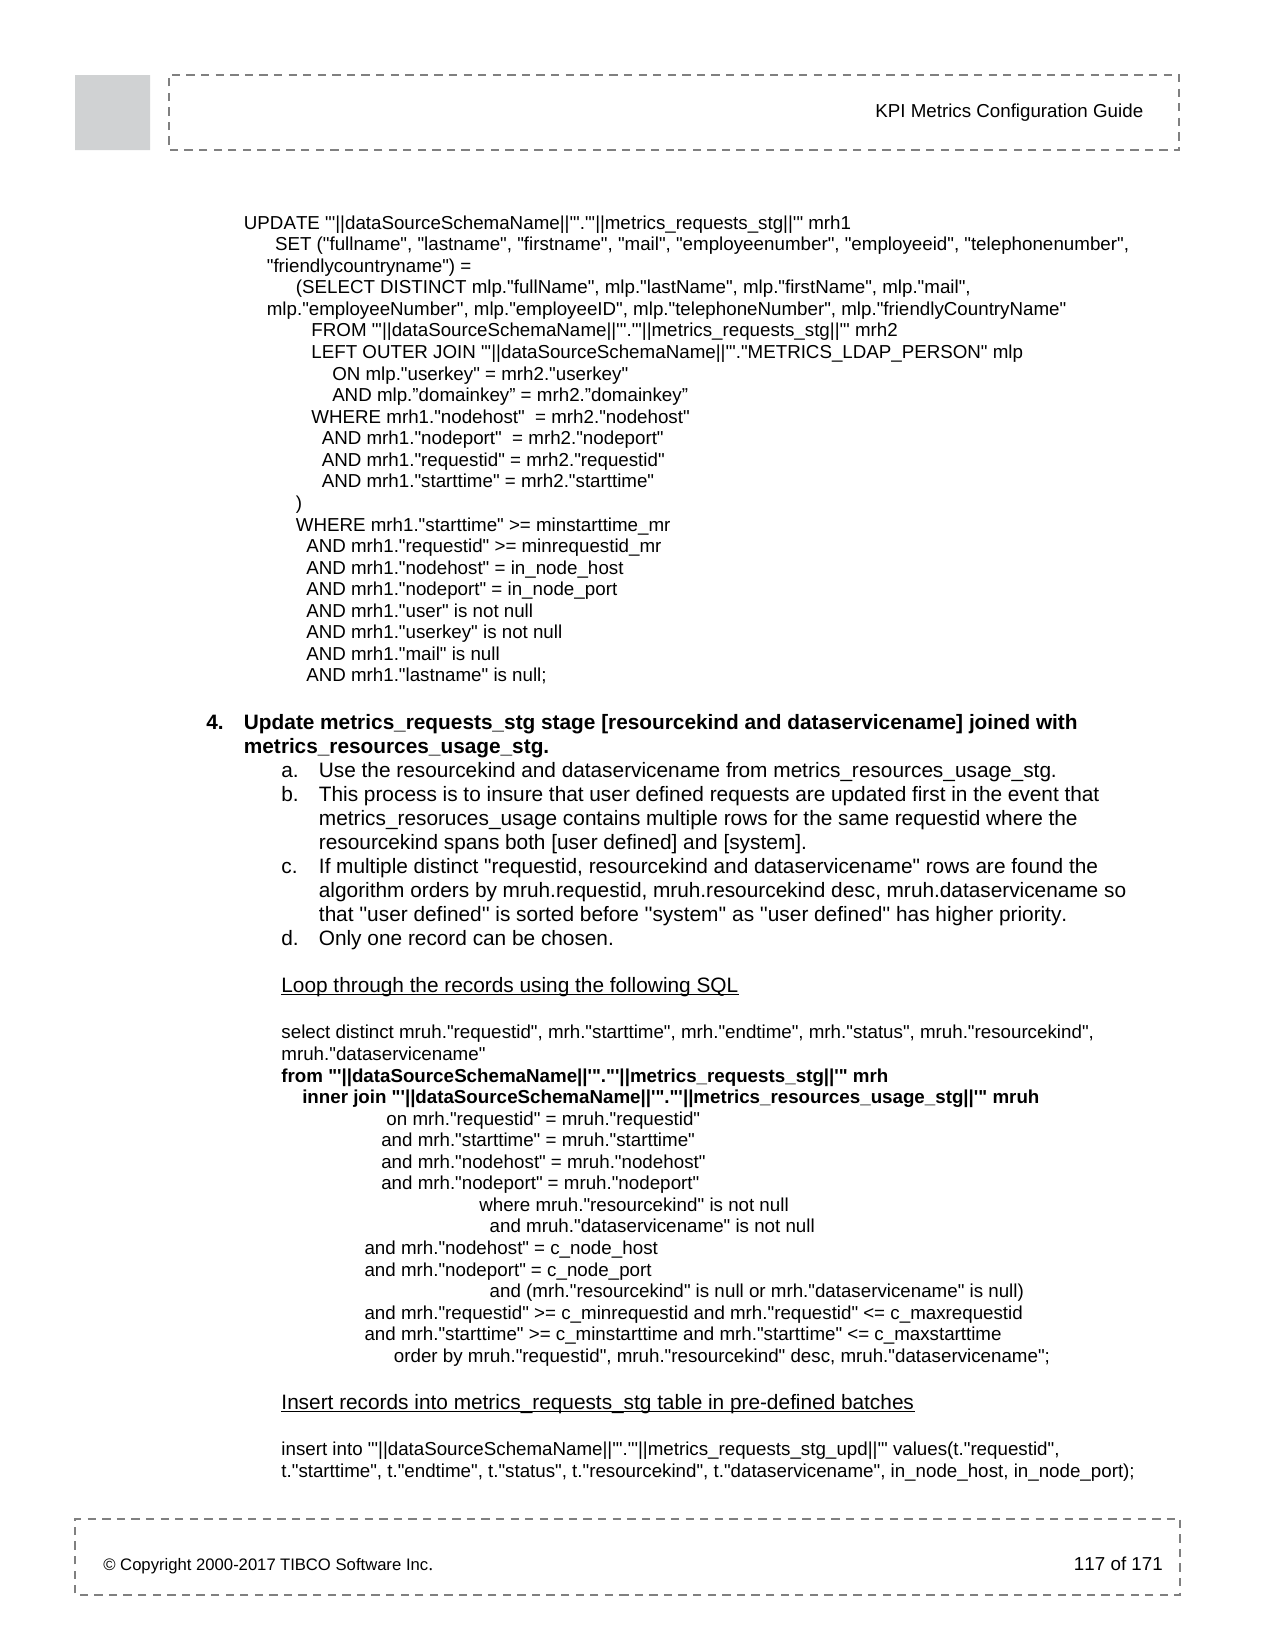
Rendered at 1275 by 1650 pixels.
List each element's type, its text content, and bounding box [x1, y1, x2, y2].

text UPDATE "'||dataSourceSchemaName||'"."'||metrics_requests_stg||'" mrh1 [244, 211, 1162, 233]
list Only one record can be chosen. [281, 925, 1162, 949]
text from "'||dataSourceSchemaName||'"."'||metrics_requests_stg||'" mrh [281, 1064, 1162, 1086]
text LEFT OUTER JOIN "'||dataSourceSchemaName||'"."METRICS_LDAP_PERSON" mlp [244, 341, 1162, 362]
text and mrh."nodeport" = mruh."nodeport" [281, 1172, 1162, 1194]
text and mrh."starttime" = mruh."starttime" [281, 1129, 1162, 1151]
list This process is to insure that user defined requests are updated first in the event that metrics_resoruces_usage contains multiple rows for the same requestid where the resourcekind spans both [user defined] and [system]. [281, 782, 1162, 853]
list Update metrics_requests_stg stage [resourcekind and dataservicename] joined with metrics_resources_usage_stg. [206, 710, 1162, 758]
text AND mrh1."lastname" is null; [244, 664, 1162, 686]
text and mrh."starttime" >= c_minstarttime and mrh."starttime" <= c_maxstarttime [281, 1323, 1162, 1345]
text ON mlp."userkey" = mrh2."userkey" [244, 362, 1162, 384]
text AND mrh1."nodeport" = in_node_port [244, 578, 1162, 599]
text AND mrh1."requestid" = mrh2."requestid" [244, 449, 1162, 470]
text WHERE mrh1."starttime" >= minstarttime_mr [244, 513, 1162, 535]
text Loop through the records using the following SQL [281, 973, 1162, 997]
text (SELECT DISTINCT mlp."fullName", mlp."lastName", mlp."firstName", mlp."mail", mlp."employeeNumber", mlp."employeeID", mlp."telephoneNumber", mlp."friendlyCountryName" [244, 276, 1162, 319]
text insert into "'||dataSourceSchemaName||'"."'||metrics_requests_stg_upd||'" values(t."requestid", t."starttime", t."endtime", t."status", t."resourcekind", t."dataservicename", in_node_host, in_node_port); [281, 1438, 1162, 1481]
text inner join "'||dataSourceSchemaName||'"."'||metrics_resources_usage_stg||'" mruh [281, 1086, 1162, 1107]
text AND mrh1."mail" is null [244, 643, 1162, 664]
text select distinct mruh."requestid", mrh."starttime", mrh."endtime", mrh."status", mruh."resourcekind", mruh."dataservicename" [281, 1021, 1162, 1064]
text AND mrh1."requestid" >= minrequestid_mr [244, 535, 1162, 556]
text and (mrh."resourcekind" is null or mrh."dataservicename" is null) [281, 1280, 1162, 1302]
list Use the resourcekind and dataservicename from metrics_resources_usage_stg. [281, 758, 1162, 782]
text and mrh."nodehost" = mruh."nodehost" [281, 1151, 1162, 1172]
text AND mrh1."user" is not null [244, 599, 1162, 621]
text AND mrh1."userkey" is not null [244, 621, 1162, 643]
text ) [244, 492, 1162, 513]
text AND mrh1."starttime" = mrh2."starttime" [244, 470, 1162, 492]
text and mrh."nodeport" = c_node_port [281, 1258, 1162, 1280]
text where mruh."resourcekind" is not null [281, 1194, 1162, 1215]
text WHERE mrh1."nodehost" = mrh2."nodehost" [244, 406, 1162, 427]
text on mrh."requestid" = mruh."requestid" [281, 1107, 1162, 1129]
text AND mlp.”domainkey” = mrh2.”domainkey” [244, 384, 1162, 406]
text Insert records into metrics_requests_stg table in pre-defined batches [281, 1390, 1162, 1414]
text and mrh."nodehost" = c_node_host [281, 1237, 1162, 1258]
text SET ("fullname", "lastname", "firstname", "mail", "employeenumber", "employeeid", "telephonenumber", "friendlycountryname") = [244, 233, 1162, 276]
text order by mruh."requestid", mruh."resourcekind" desc, mruh."dataservicename"; [281, 1345, 1162, 1366]
text AND mrh1."nodeport" = mrh2."nodeport" [244, 427, 1162, 449]
text FROM "'||dataSourceSchemaName||'"."'||metrics_requests_stg||'" mrh2 [244, 319, 1162, 341]
text and mruh."dataservicename" is not null [281, 1215, 1162, 1237]
text and mrh."requestid" >= c_minrequestid and mrh."requestid" <= c_maxrequestid [281, 1302, 1162, 1323]
list If multiple distinct "requestid, resourcekind and dataservicename" rows are found the algorithm orders by mruh.requestid, mruh.resourcekind desc, mruh.dataservicename so that ''user defined'' is sorted before ''system'' as ''user defined'' has higher priority. [281, 853, 1162, 925]
text AND mrh1."nodehost" = in_node_host [244, 556, 1162, 578]
